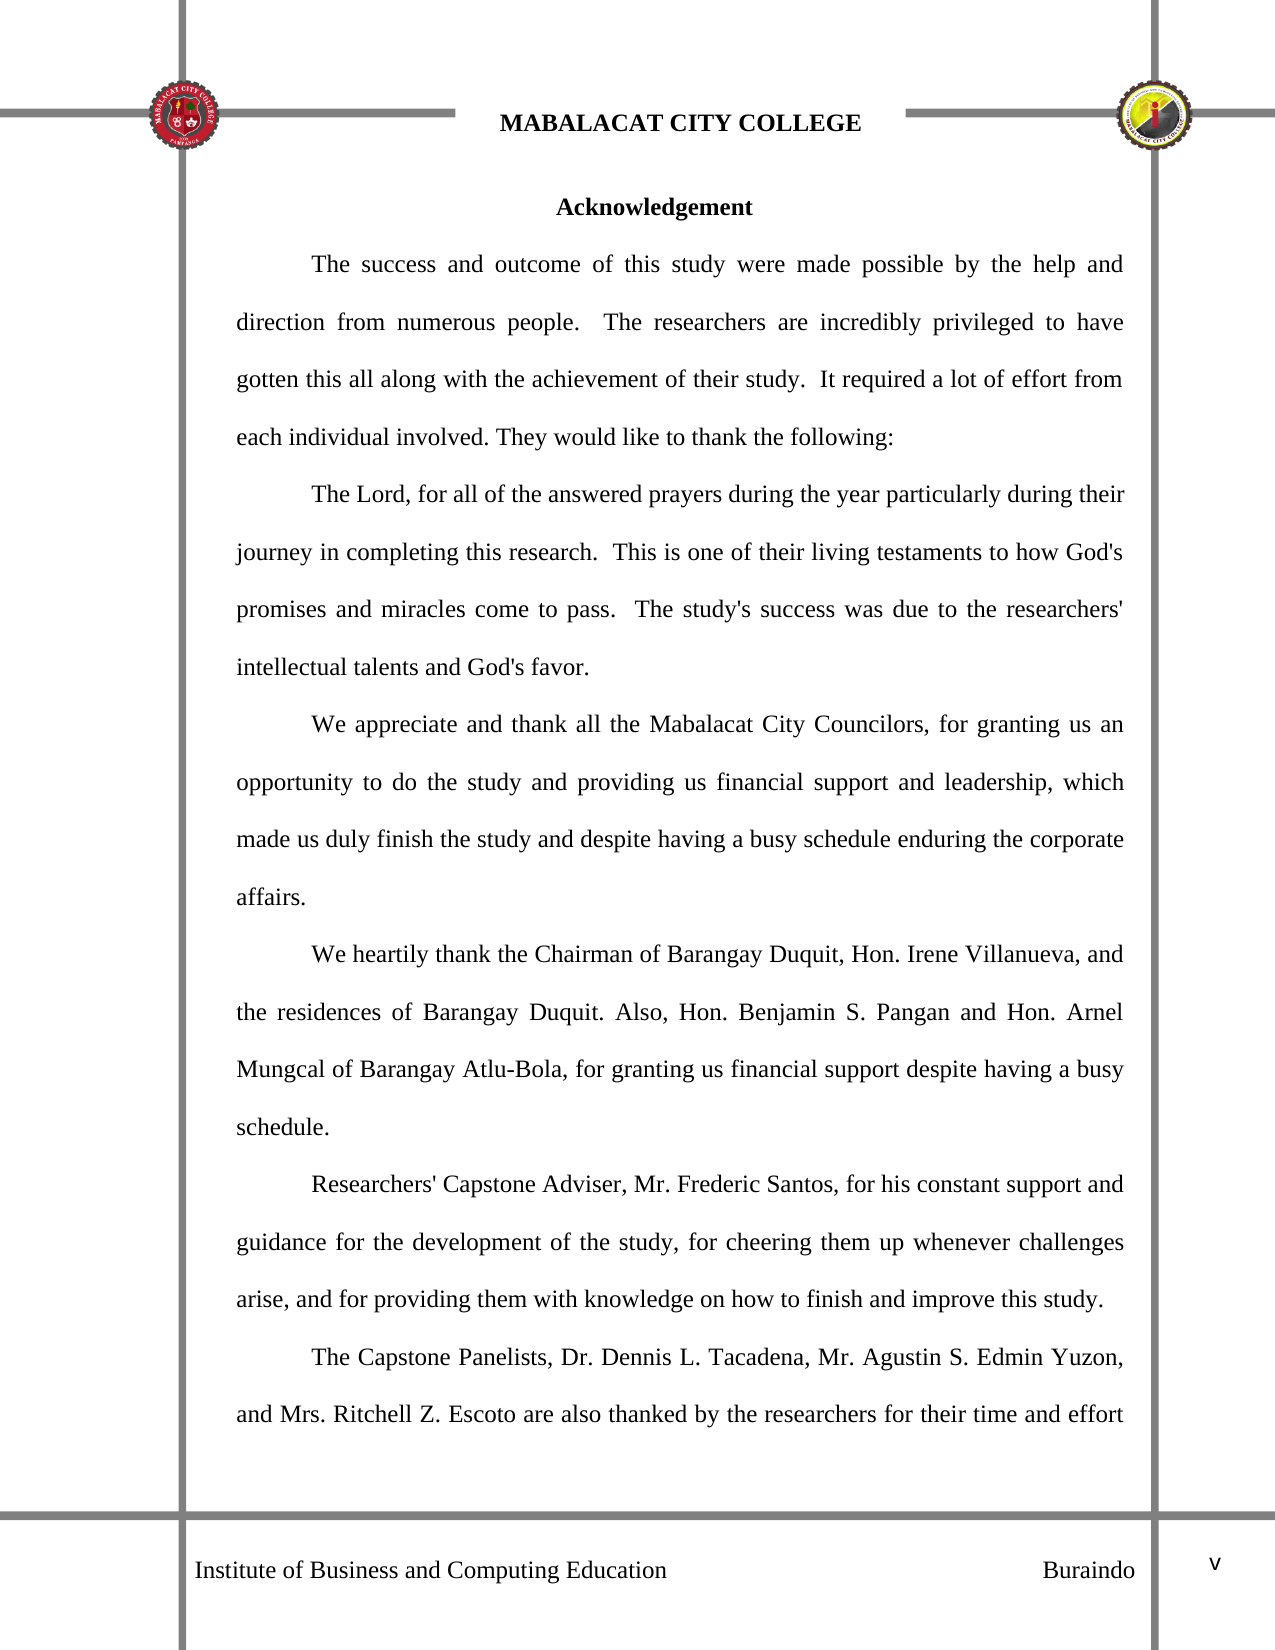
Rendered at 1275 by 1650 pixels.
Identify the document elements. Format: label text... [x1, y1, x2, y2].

picture [1114, 77, 1194, 153]
text The Lord, for all of the answered prayers during the year particularly during their journey in completing this research. This is one of their living testaments to how God's promises and miracles come to pass. The study's success was due to the researchers' intellectual talents and God's favor. [236, 479, 1125, 681]
text Acknowledgement [214, 192, 1095, 221]
text Researchers' Capstone Adviser, Mr. Frederic Santos, for his constant support and guidance for the development of the study, for cheering them up whenever challenges arise, and for providing them with knowledge on how to finish and improve this study. [236, 1169, 1125, 1313]
picture [147, 77, 221, 152]
text We heartily thank the Chairman of Barangay Duquit, Hon. Irene Villanueva, and the residences of Barangay Duquit. Also, Hon. Benjamin S. Pangan and Hon. Arnel Mungcal of Barangay Atlu-Bola, for granting us financial support despite having a busy schedule. [236, 939, 1125, 1141]
text We appreciate and thank all the Mabalacat City Councilors, for granting us an opportunity to do the study and providing us financial support and leadership, which made us duly finish the study and despite having a busy schedule enduring the corporate affairs. [236, 709, 1125, 911]
text The success and outcome of this study were made possible by the help and direction from numerous people. The researchers are incredibly privileged to have gotten this all along with the achievement of their study. It required a lot of effort from each individual involved. They would like to thank the following: [236, 249, 1125, 451]
